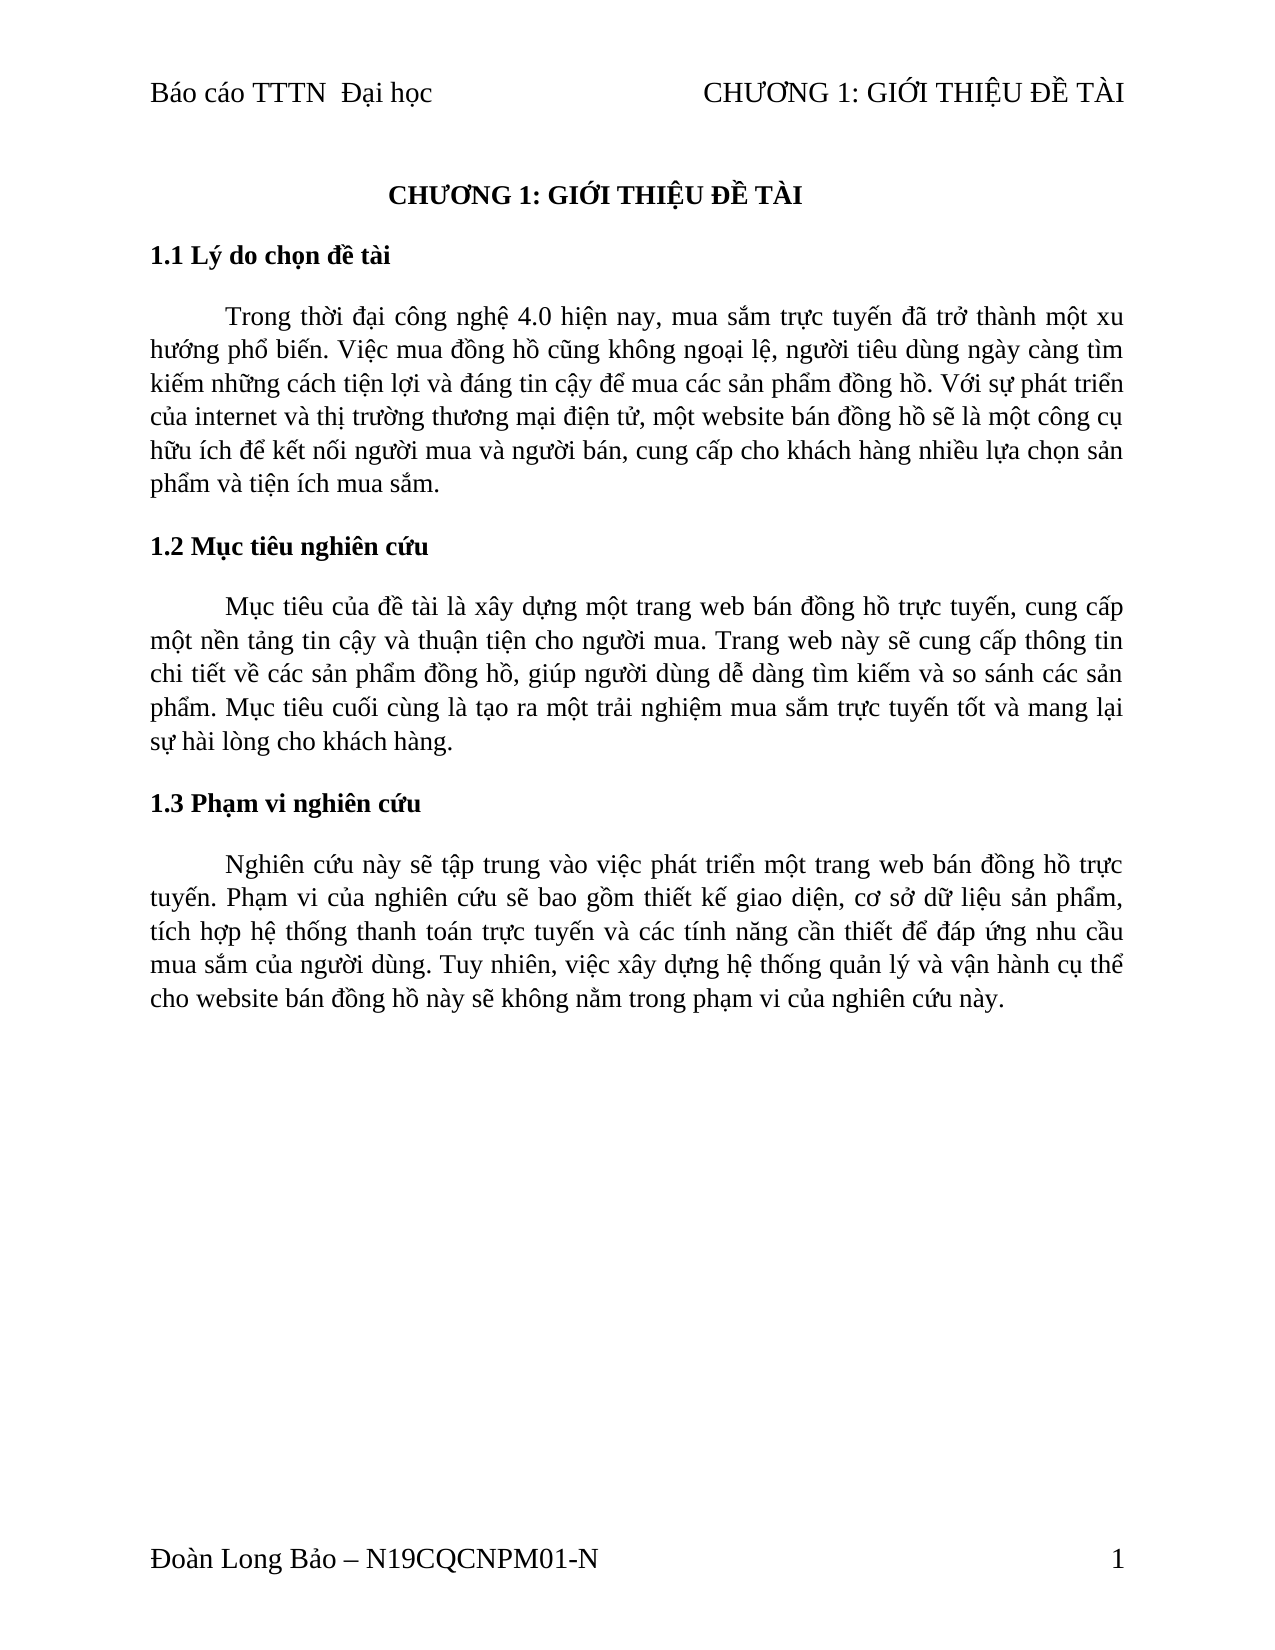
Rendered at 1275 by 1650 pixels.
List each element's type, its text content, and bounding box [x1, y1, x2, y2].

text Nghiên cứu này sẽ tập trung vào việc phát triển một trang web bán đồng hồ trực tuyến. Phạm vi của nghiên cứu sẽ bao gồm thiết kế giao diện, cơ sở dữ liệu sản phẩm, tích hợp hệ thống thanh toán trực tuyến và các tính năng cần thiết để đáp ứng nhu cầu mua sắm của người dùng. Tuy nhiên, việc xây dựng hệ thống quản lý và vận hành cụ thể cho website bán đồng hồ này sẽ không nằm trong phạm vi của nghiên cứu này. [150, 848, 1125, 1013]
text Trong thời đại công nghệ 4.0 hiện nay, mua sắm trực tuyến đã trở thành một xu hướng phổ biến. Việc mua đồng hồ cũng không ngoại lệ, người tiêu dùng ngày càng tìm kiếm những cách tiện lợi và đáng tin cậy để mua các sản phẩm đồng hồ. Với sự phát triển của internet và thị trường thương mại điện tử, một website bán đồng hồ sẽ là một công cụ hữu ích để kết nối người mua và người bán, cung cấp cho khách hàng nhiều lựa chọn sản phẩm và tiện ích mua sắm. [150, 300, 1125, 499]
text Mục tiêu của đề tài là xây dựng một trang web bán đồng hồ trực tuyến, cung cấp một nền tảng tin cậy và thuận tiện cho người mua. Trang web này sẽ cung cấp thông tin chi tiết về các sản phẩm đồng hồ, giúp người dùng dễ dàng tìm kiếm và so sánh các sản phẩm. Mục tiêu cuối cùng là tạo ra một trải nghiệm mua sắm trực tuyến tốt và mang lại sự hài lòng cho khách hàng. [150, 591, 1125, 756]
subtitle 1.1 Lý do chọn đề tài [150, 239, 1125, 271]
subtitle GIỚI THIỆU ĐỀ TÀI [66, 179, 1125, 210]
subtitle 1.2 Mục tiêu nghiên cứu [150, 530, 1125, 561]
subtitle 1.3 Phạm vi nghiên cứu [150, 787, 1125, 818]
